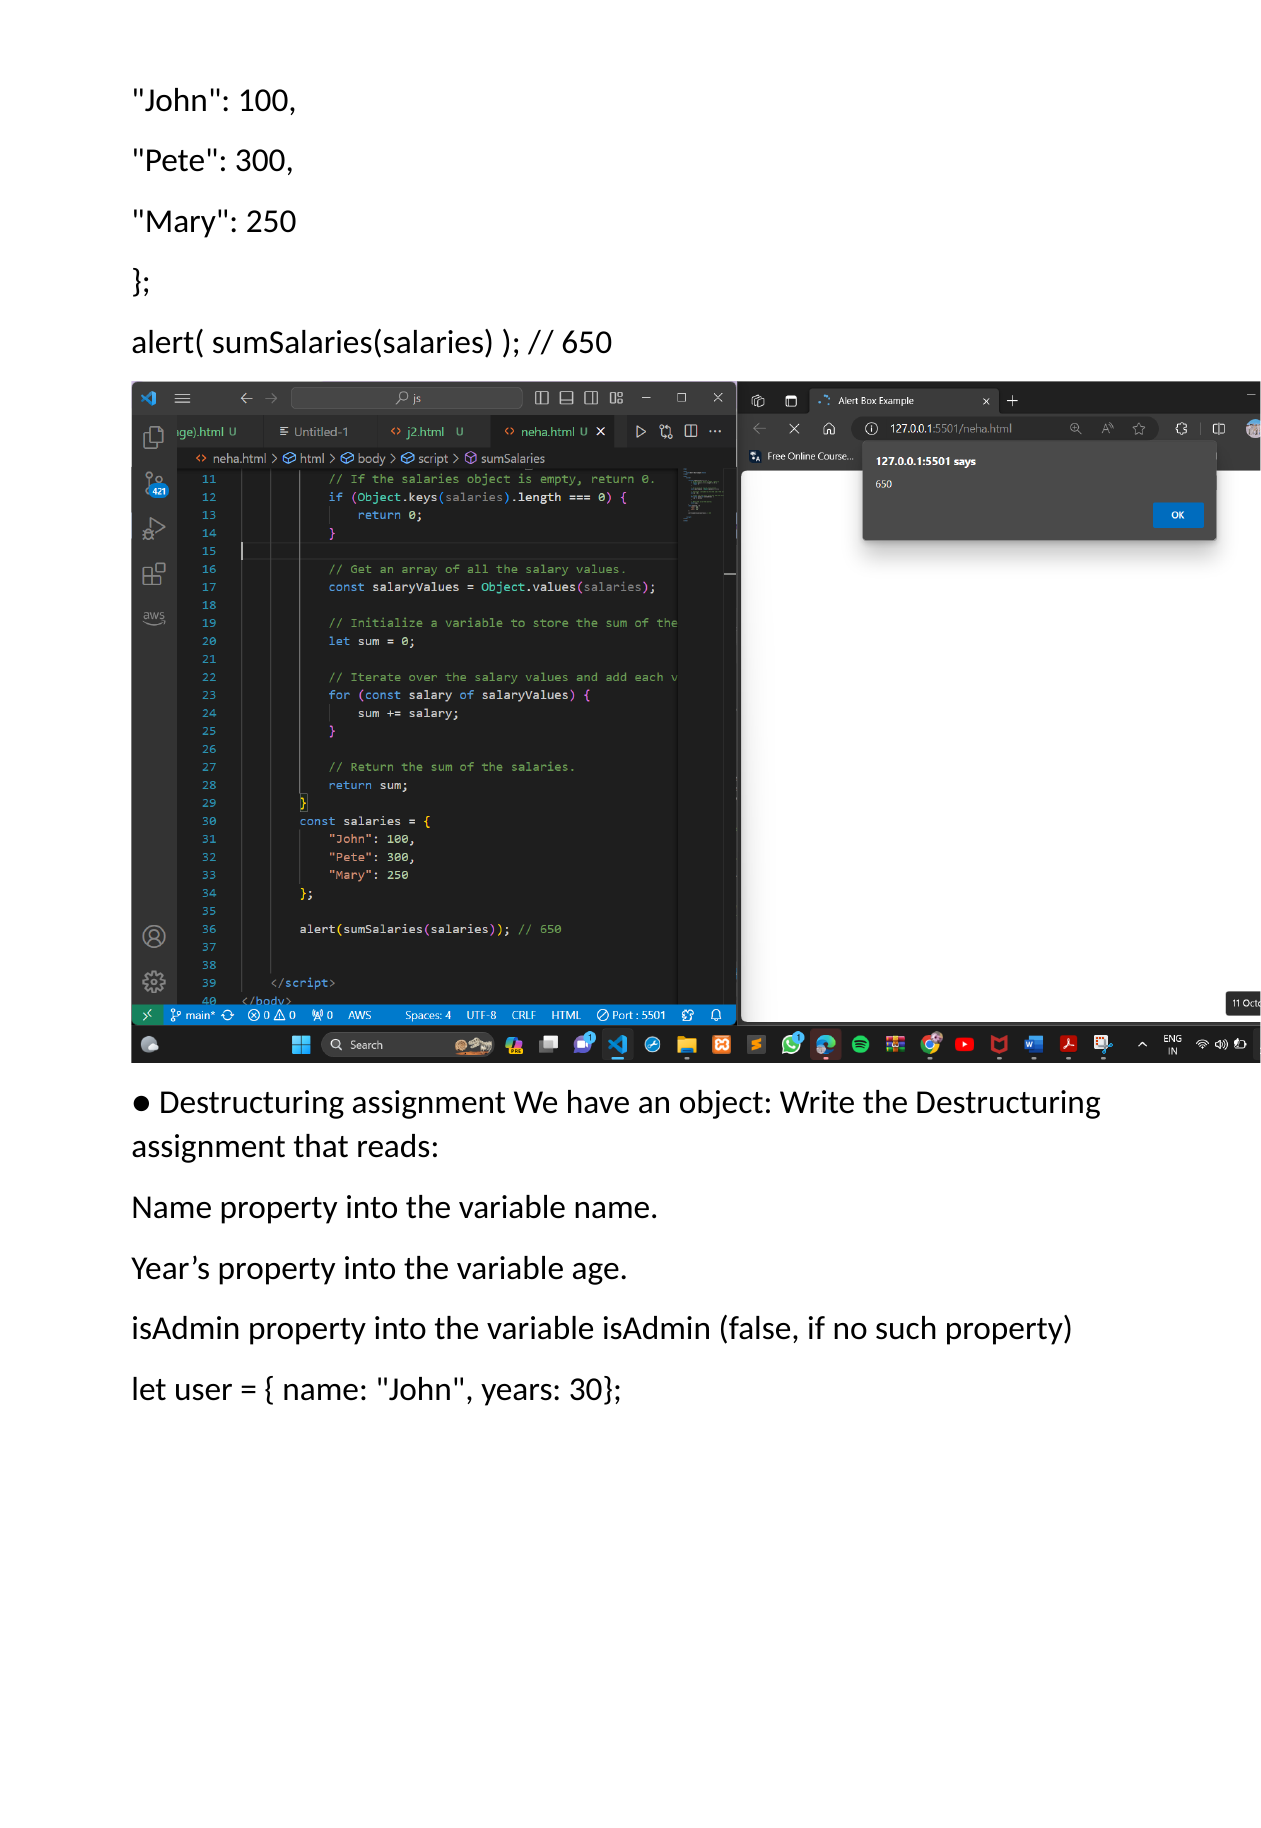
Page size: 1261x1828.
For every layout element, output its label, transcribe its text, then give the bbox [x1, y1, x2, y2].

text "John": 100, [131, 78, 1243, 119]
text isAdmin property into the variable isAdmin (false, if no such property) [131, 1307, 1243, 1348]
text alert( sumSalaries(salaries) ); // 650 [131, 321, 1243, 362]
text Year’s property into the variable age. [131, 1247, 1243, 1287]
text "Mary": 250 [131, 200, 1243, 241]
text Name property into the variable name. [131, 1186, 1243, 1227]
text "Pete": 300, [131, 139, 1243, 180]
text let user = { name: "John", years: 30}; [131, 1368, 1243, 1409]
text }; [131, 260, 1243, 301]
text ● Destructuring assignment We have an object: Write the Destructuring assignment that reads: [131, 1082, 1243, 1166]
picture [131, 381, 1261, 1063]
